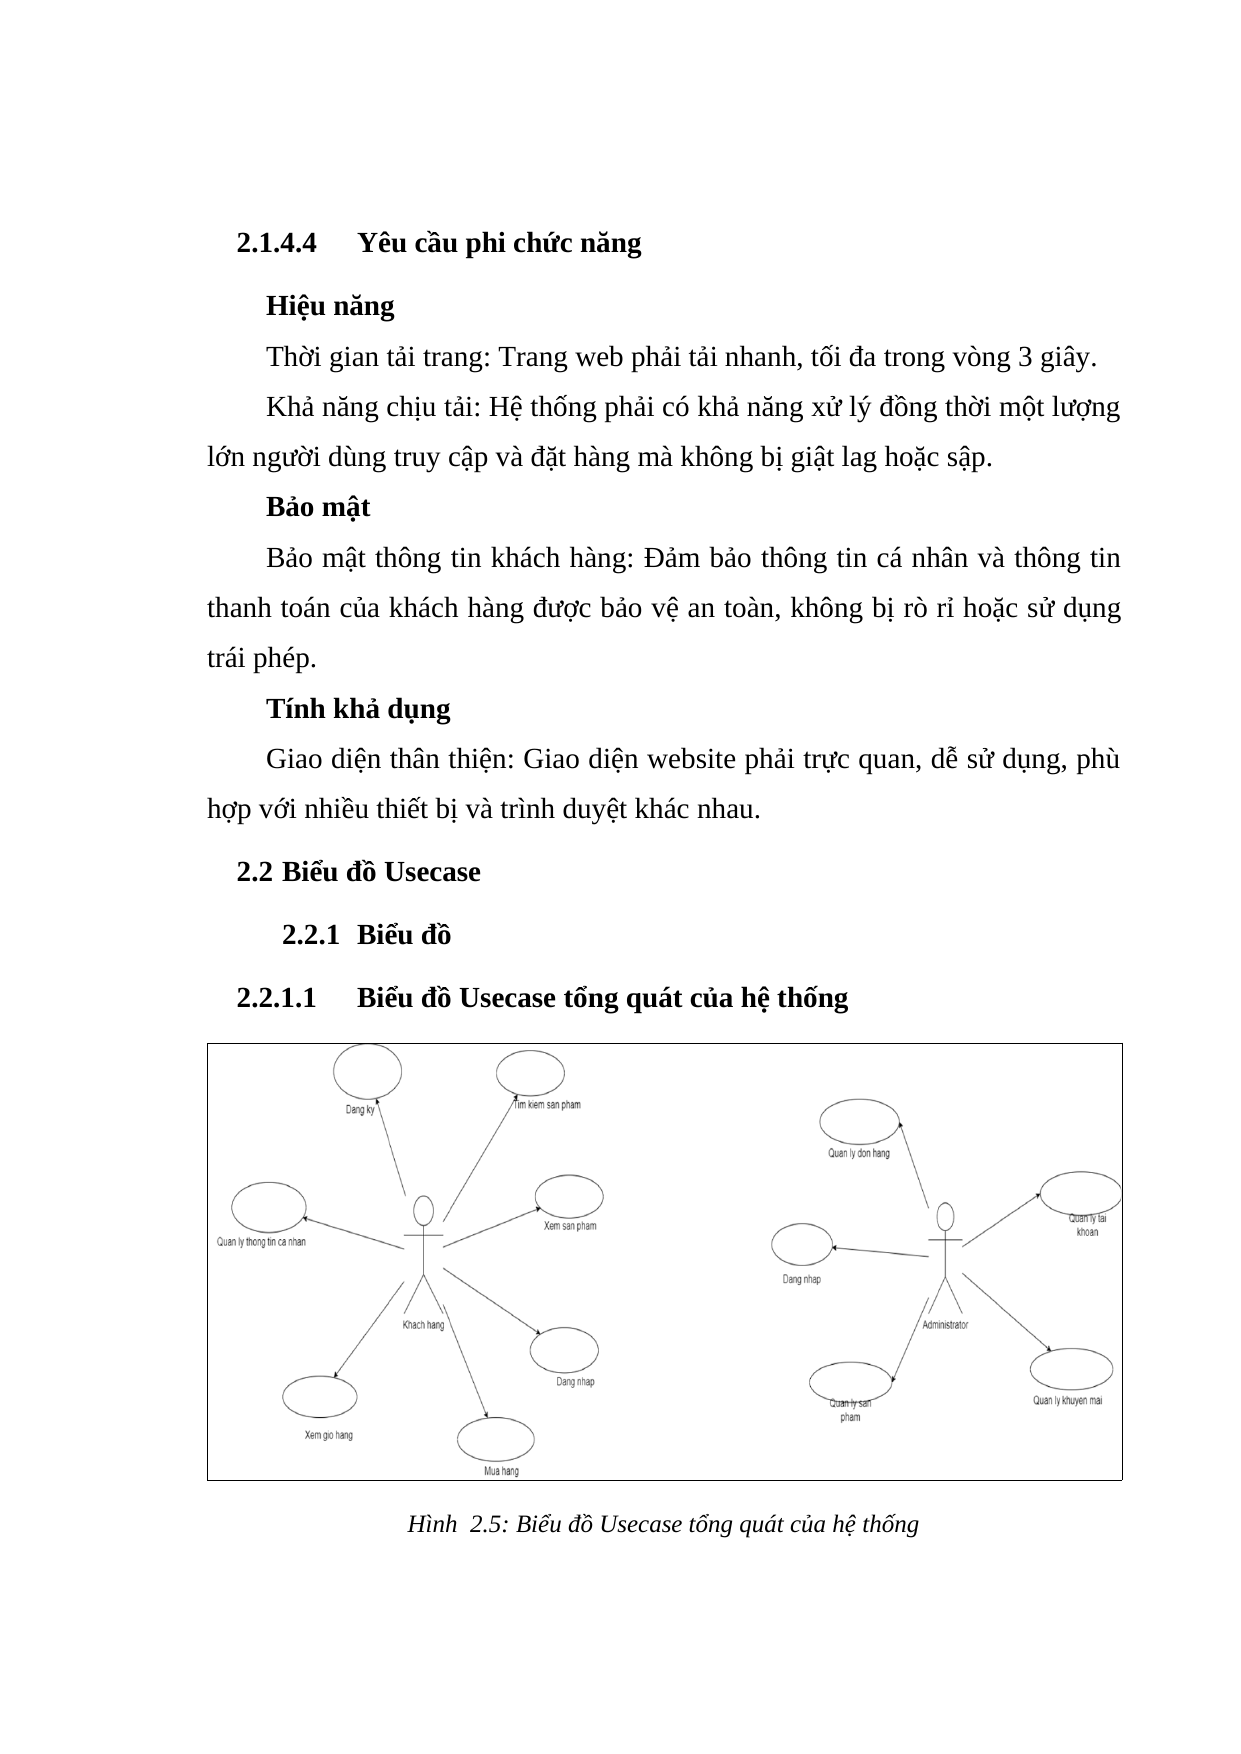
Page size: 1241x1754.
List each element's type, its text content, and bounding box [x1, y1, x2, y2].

text Bảo mật [207, 489, 1122, 523]
text Khả năng chịu tải: Hệ thống phải có khả năng xử lý đồng thời một lượng lớn người dùng truy cập và đặt hàng mà không bị giật lag hoặc sập. [207, 389, 1122, 473]
picture [208, 1044, 1122, 1480]
text Hiệu năng [207, 288, 1122, 322]
subtitle Biểu đồ [282, 917, 1122, 951]
subtitle Yêu cầu phi chức năng [236, 226, 1122, 259]
text Tính khả dụng [207, 691, 1122, 724]
subtitle Biểu đồ Usecase tổng quát của hệ thống [236, 980, 1122, 1013]
text Thời gian tải trang: Trang web phải tải nhanh, tối đa trong vòng 3 giây. [207, 339, 1122, 372]
subtitle Biểu đồ Usecase [236, 854, 1122, 888]
text Giao diện thân thiện: Giao diện website phải trực quan, dễ sử dụng, phù hợp với nhiều thiết bị và trình duyệt khác nhau. [207, 741, 1122, 825]
text Bảo mật thông tin khách hàng: Đảm bảo thông tin cá nhân và thông tin thanh toán của khách hàng được bảo vệ an toàn, không bị rò rỉ hoặc sử dụng trái phép. [207, 540, 1122, 674]
